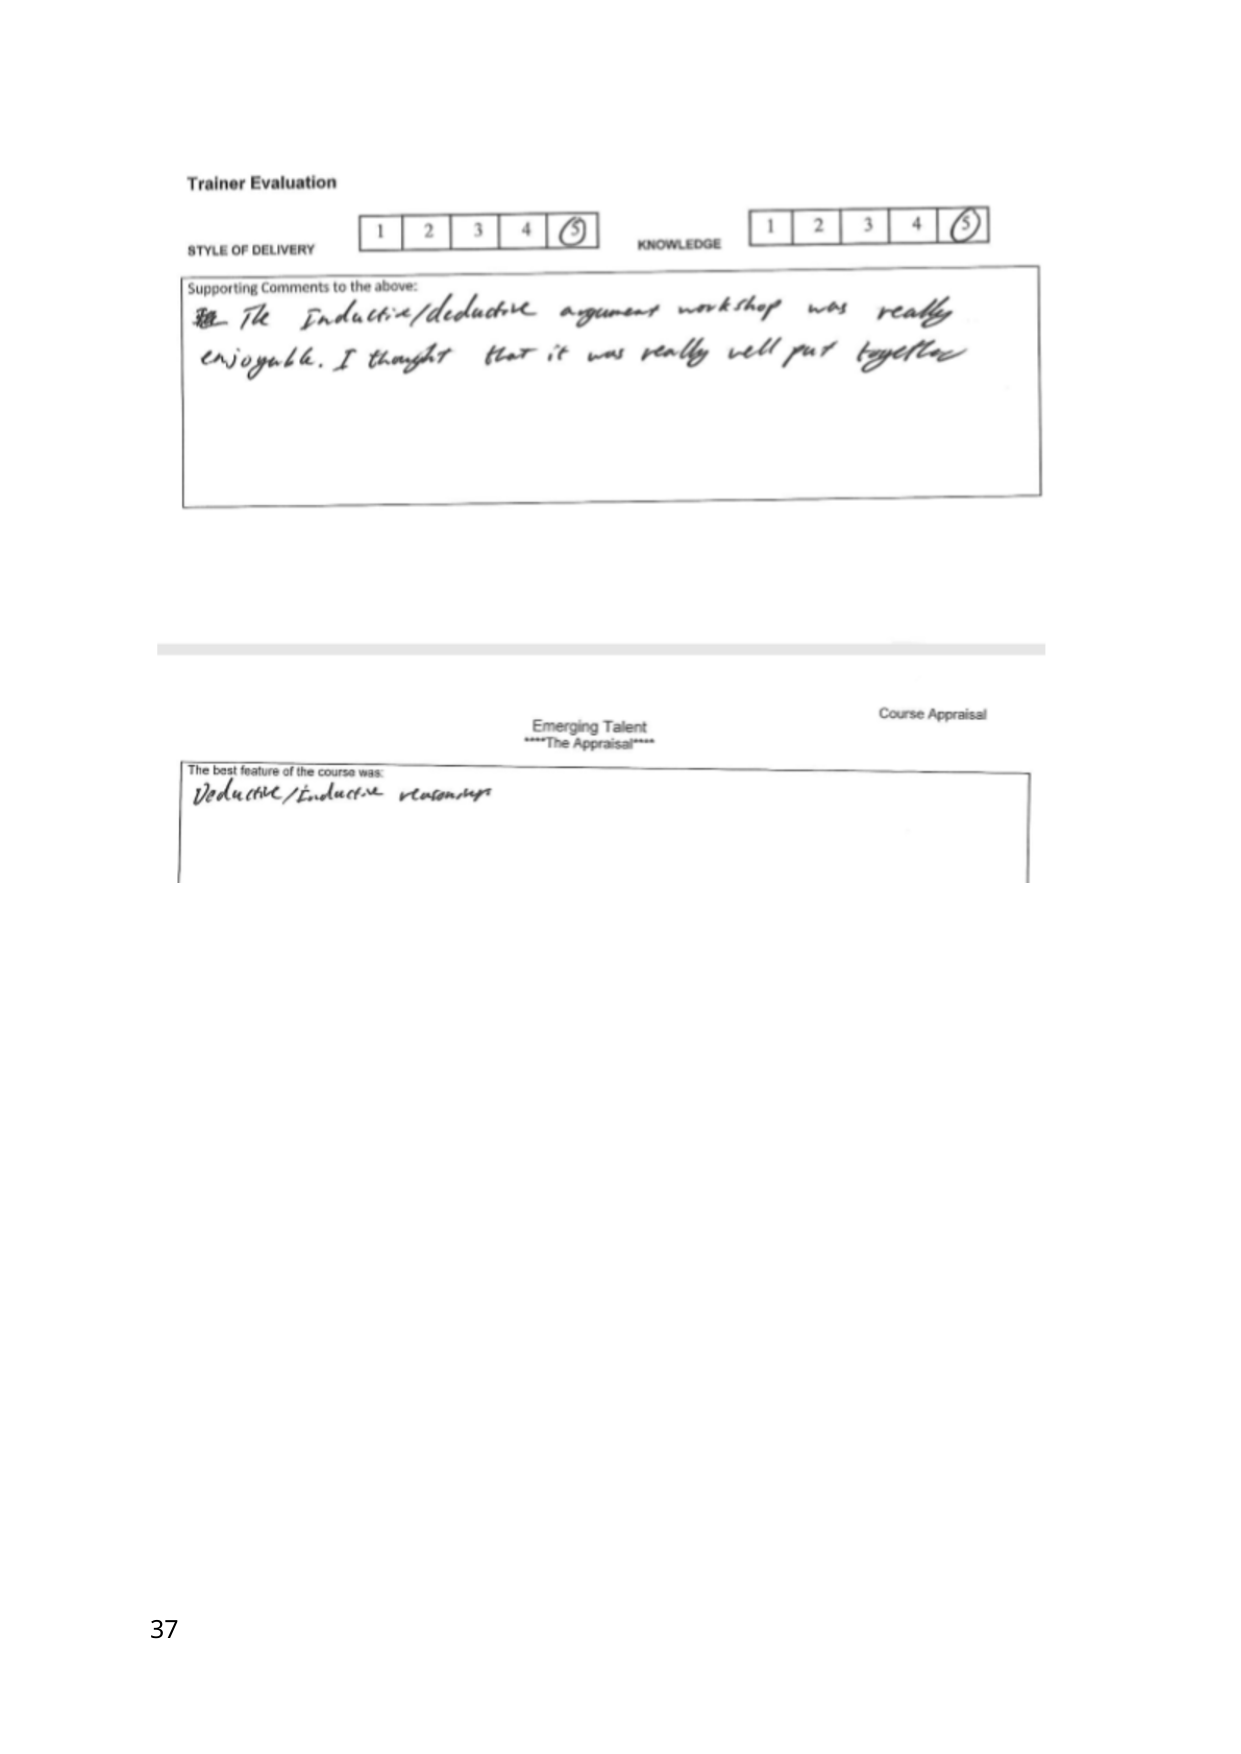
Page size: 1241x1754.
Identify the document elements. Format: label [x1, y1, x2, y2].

picture [150, 150, 1060, 883]
